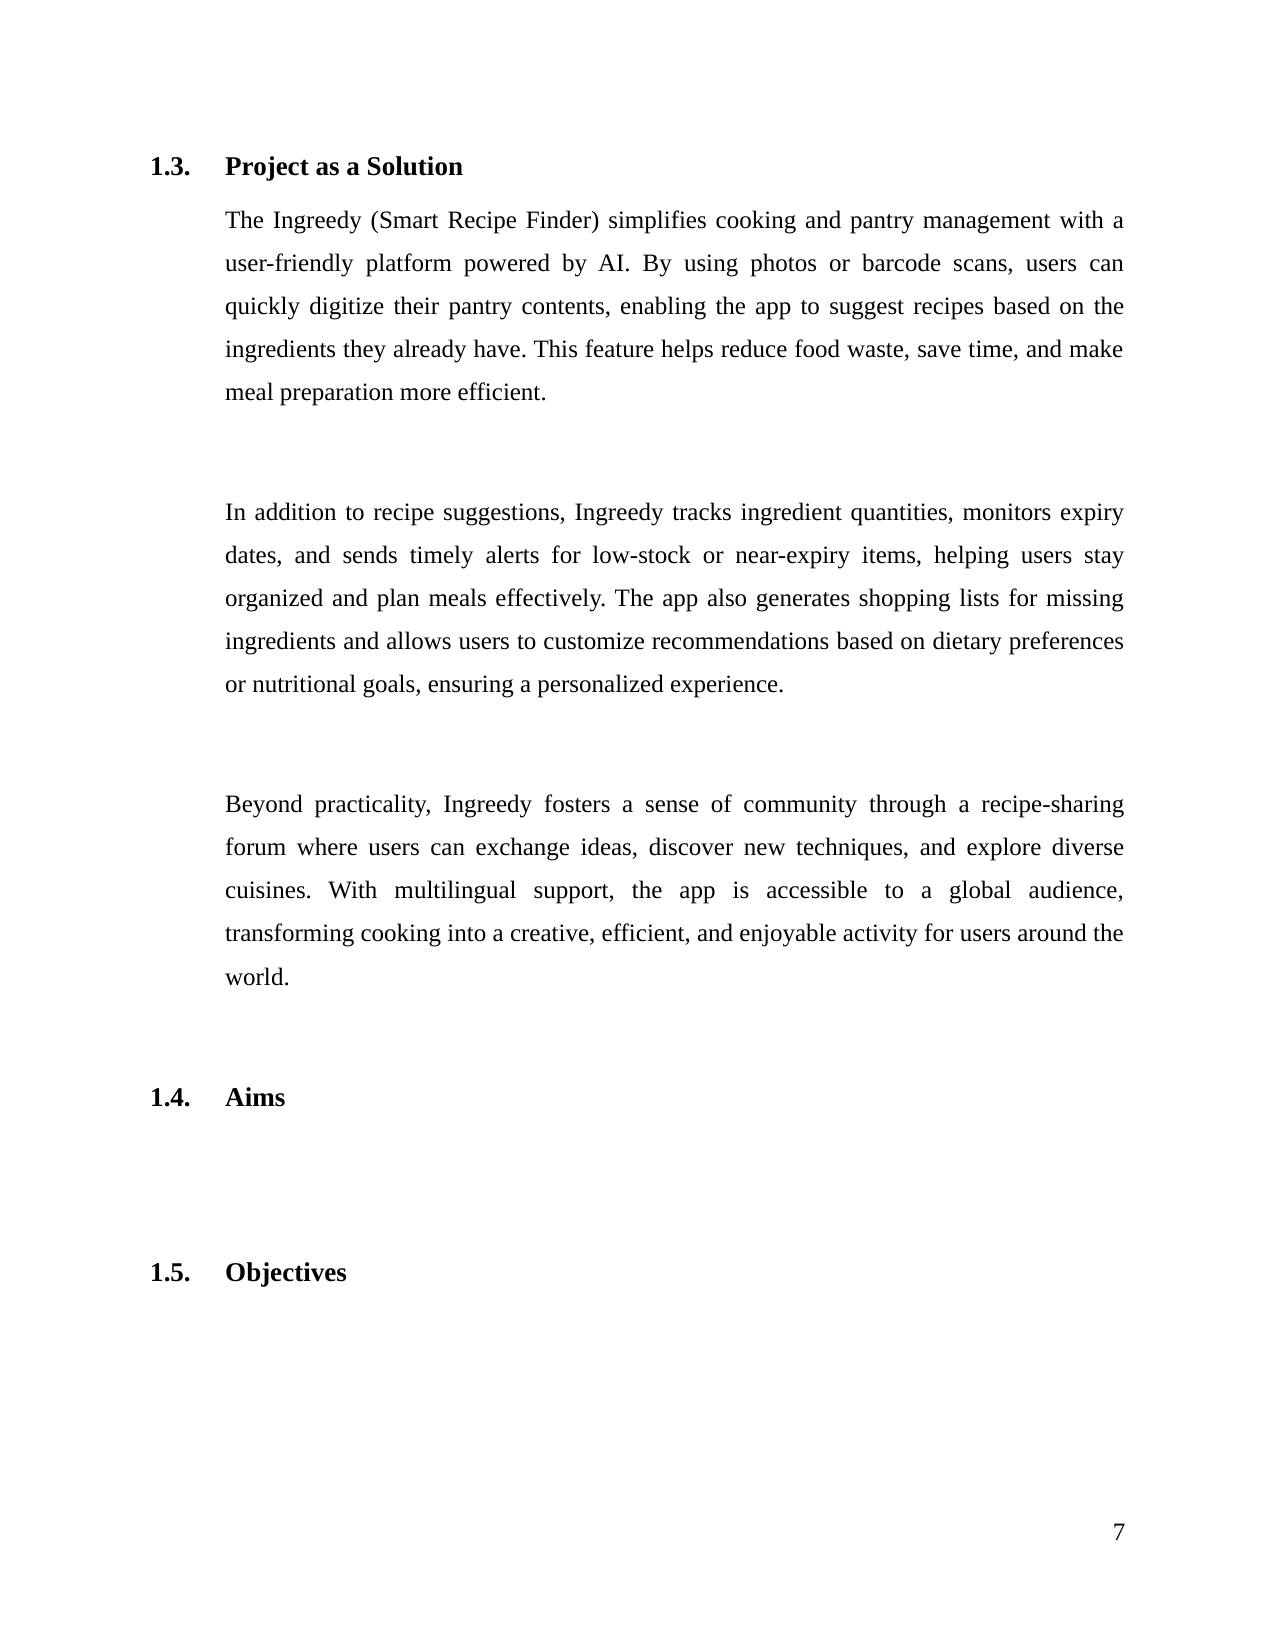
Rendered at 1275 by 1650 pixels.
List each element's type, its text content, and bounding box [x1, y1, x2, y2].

subtitle Aims [150, 1081, 1125, 1112]
text In addition to recipe suggestions, Ingreedy tracks ingredient quantities, monitors expiry dates, and sends timely alerts for low-stock or near-expiry items, helping users stay organized and plan meals effectively. The app also generates shopping lists for missing ingredients and allows users to customize recommendations based on dietary preferences or nutritional goals, ensuring a personalized experience. [225, 497, 1125, 698]
subtitle Objectives [150, 1256, 1125, 1287]
subtitle Project as a Solution [150, 150, 1125, 181]
text Beyond practicality, Ingreedy fosters a sense of community through a recipe-sharing forum where users can exchange ideas, discover new techniques, and explore diverse cuisines. With multilingual support, the app is accessible to a global audience, transforming cooking into a creative, efficient, and enjoyable activity for users around the world. [225, 789, 1125, 990]
text The Ingreedy (Smart Recipe Finder) simplifies cooking and pantry management with a user-friendly platform powered by AI. By using photos or barcode scans, users can quickly digitize their pantry contents, enabling the app to suggest recipes based on the ingredients they already have. This feature helps reduce food waste, save time, and make meal preparation more efficient. [225, 205, 1125, 406]
